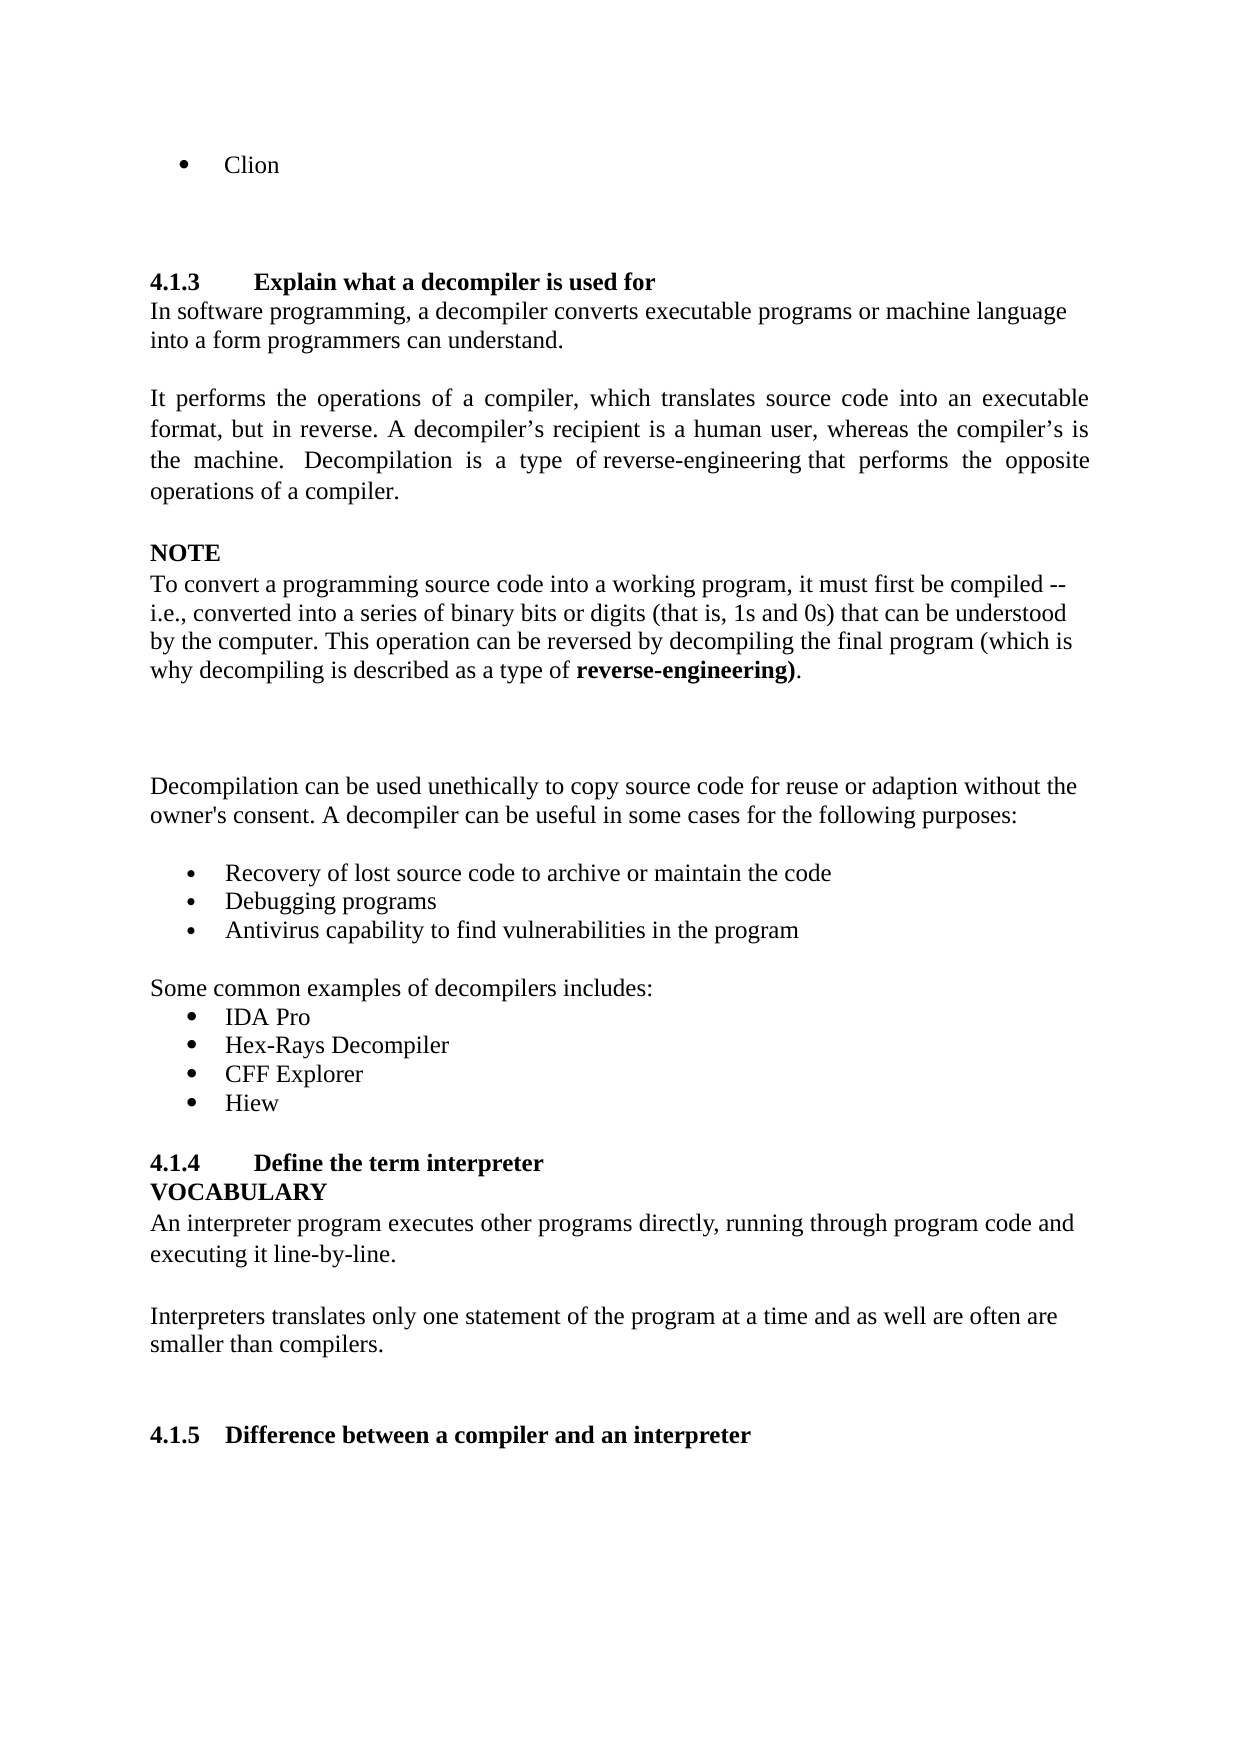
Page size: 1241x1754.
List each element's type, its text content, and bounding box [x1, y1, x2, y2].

text An interpreter program executes other programs directly, running through program code and executing it line-by-line. [150, 1208, 1090, 1267]
text In software programming, a decompiler converts executable programs or machine language into a form programmers can understand. [150, 296, 1090, 353]
text NOTE [150, 538, 1090, 567]
text Decompilation can be used unethically to copy source code for reuse or adaption without the owner's consent. A decompiler can be useful in some cases for the following purposes: [150, 771, 1090, 828]
text Interpreters translates only one statement of the program at a time and as well are often are smaller than compilers. [150, 1301, 1090, 1358]
text It performs the operations of a compiler, which translates source code into an executable format, but in reverse. A decompiler’s recipient is a human user, whereas the compiler’s is the machine. Decompilation is a type of reverse-engineering that performs the opposite operations of a compiler. [150, 383, 1090, 504]
subtitle 4.1.4 Define the term interpreter [150, 1148, 1090, 1177]
list IDA Pro [187, 1002, 1090, 1031]
list Hex-Rays Decompiler [187, 1031, 1090, 1059]
subtitle Difference between a compiler and an interpreter [150, 1420, 1090, 1449]
list Antivirus capability to find vulnerabilities in the program [187, 915, 1090, 944]
text VOCABULARY [150, 1177, 1090, 1205]
text Some common examples of decompilers includes: [150, 973, 1090, 1002]
list Debugging programs [187, 886, 1090, 915]
list Hiew [187, 1088, 1090, 1117]
list Clion [179, 150, 1090, 179]
list Recovery of lost source code to archive or maintain the code [187, 858, 1090, 886]
subtitle 4.1.3 Explain what a decompiler is used for [150, 267, 1090, 296]
list CFF Explorer [187, 1059, 1090, 1088]
text To convert a programming source code into a working program, it must first be compiled -- i.e., converted into a series of binary bits or digits (that is, 1s and 0s) that can be understood by the computer. This operation can be reversed by decompiling the final program (which is why decompiling is described as a type of reverse-engineering). [150, 569, 1090, 684]
